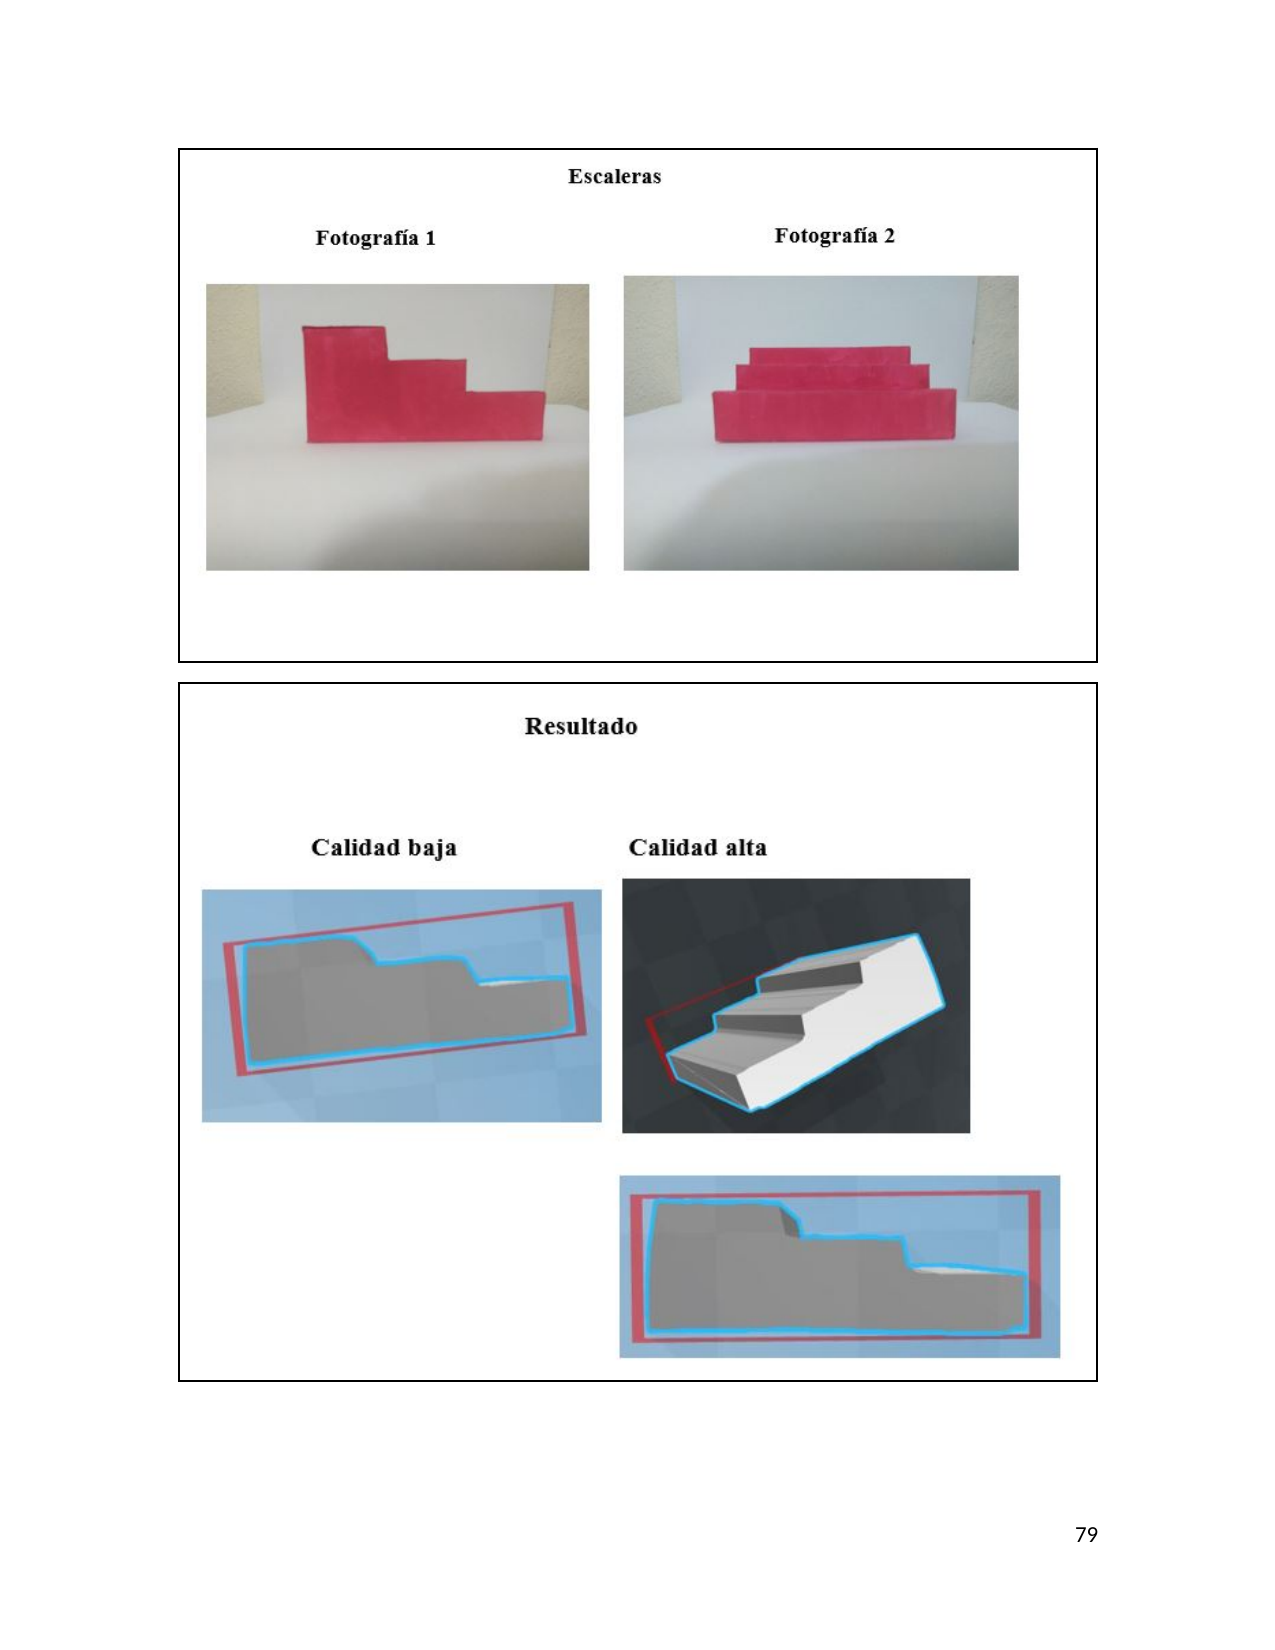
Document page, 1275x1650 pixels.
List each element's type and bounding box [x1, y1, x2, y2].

picture [180, 150, 1096, 661]
picture [180, 684, 1096, 1380]
